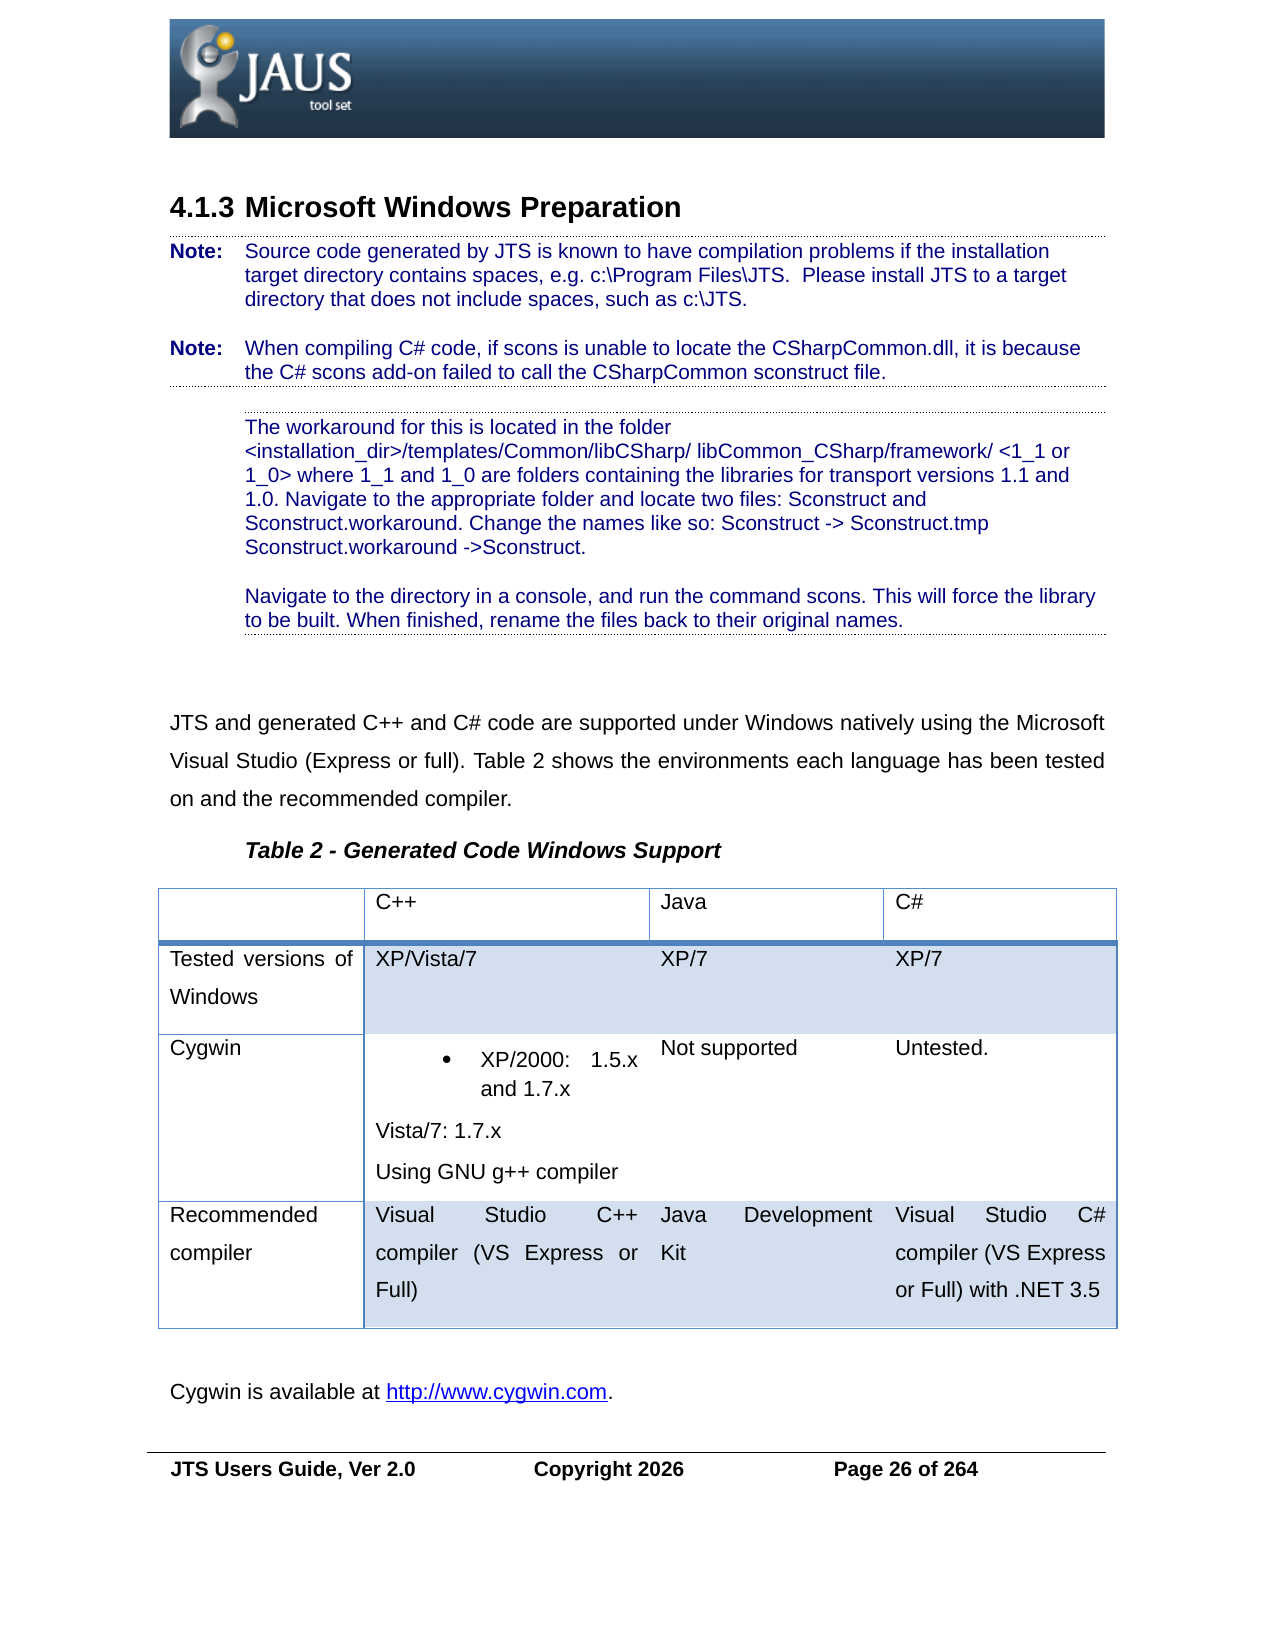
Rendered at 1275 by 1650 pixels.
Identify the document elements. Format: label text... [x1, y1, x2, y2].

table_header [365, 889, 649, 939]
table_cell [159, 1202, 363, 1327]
picture [169, 19, 1105, 138]
list The workaround for this is located in the folder <installation_dir>/templates/Common/libCSharp/ libCommon_CSharp/framework/ <1_1 or 1_0> where 1_1 and 1_0 are folders containing the libraries for transport versions 1.1 and 1.0. Navigate to the appropriate folder and locate two files: Sconstruct and Sconstruct.workaround. Change the names like so: Sconstruct -> Sconstruct.tmp Sconstruct.workaround ->Sconstruct. [244, 412, 1106, 559]
text When compiling C# code, if scons is unable to locate the CSharpCommon.dll, it is because the C# scons add-on failed to call the CSharpCommon sconstruct file. [169, 333, 1106, 387]
text Source code generated by JTS is known to have compilation problems if the installation target directory contains spaces, e.g. c:\Program Files\JTS. Please install JTS to a target directory that does not include spaces, such as c:\JTS. [169, 236, 1106, 311]
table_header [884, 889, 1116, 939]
text Cygwin is available at http://www.cygwin.com. [169, 1379, 1106, 1404]
list Navigate to the directory in a console, and run the command scons. This will force the library to be built. When finished, rename the files back to their original names. [244, 581, 1106, 635]
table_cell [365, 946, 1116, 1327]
text Table 2 - Generated Code Windows Support [244, 836, 1106, 863]
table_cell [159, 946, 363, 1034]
subtitle Microsoft Windows Preparation [169, 188, 1106, 223]
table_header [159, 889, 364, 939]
text JTS and generated C++ and C# code are supported under Windows natively using the Microsoft Visual Studio (Express or full). Table 2 shows the environments each language has been tested on and the recommended compiler. [169, 710, 1106, 811]
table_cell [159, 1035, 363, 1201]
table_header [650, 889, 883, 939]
